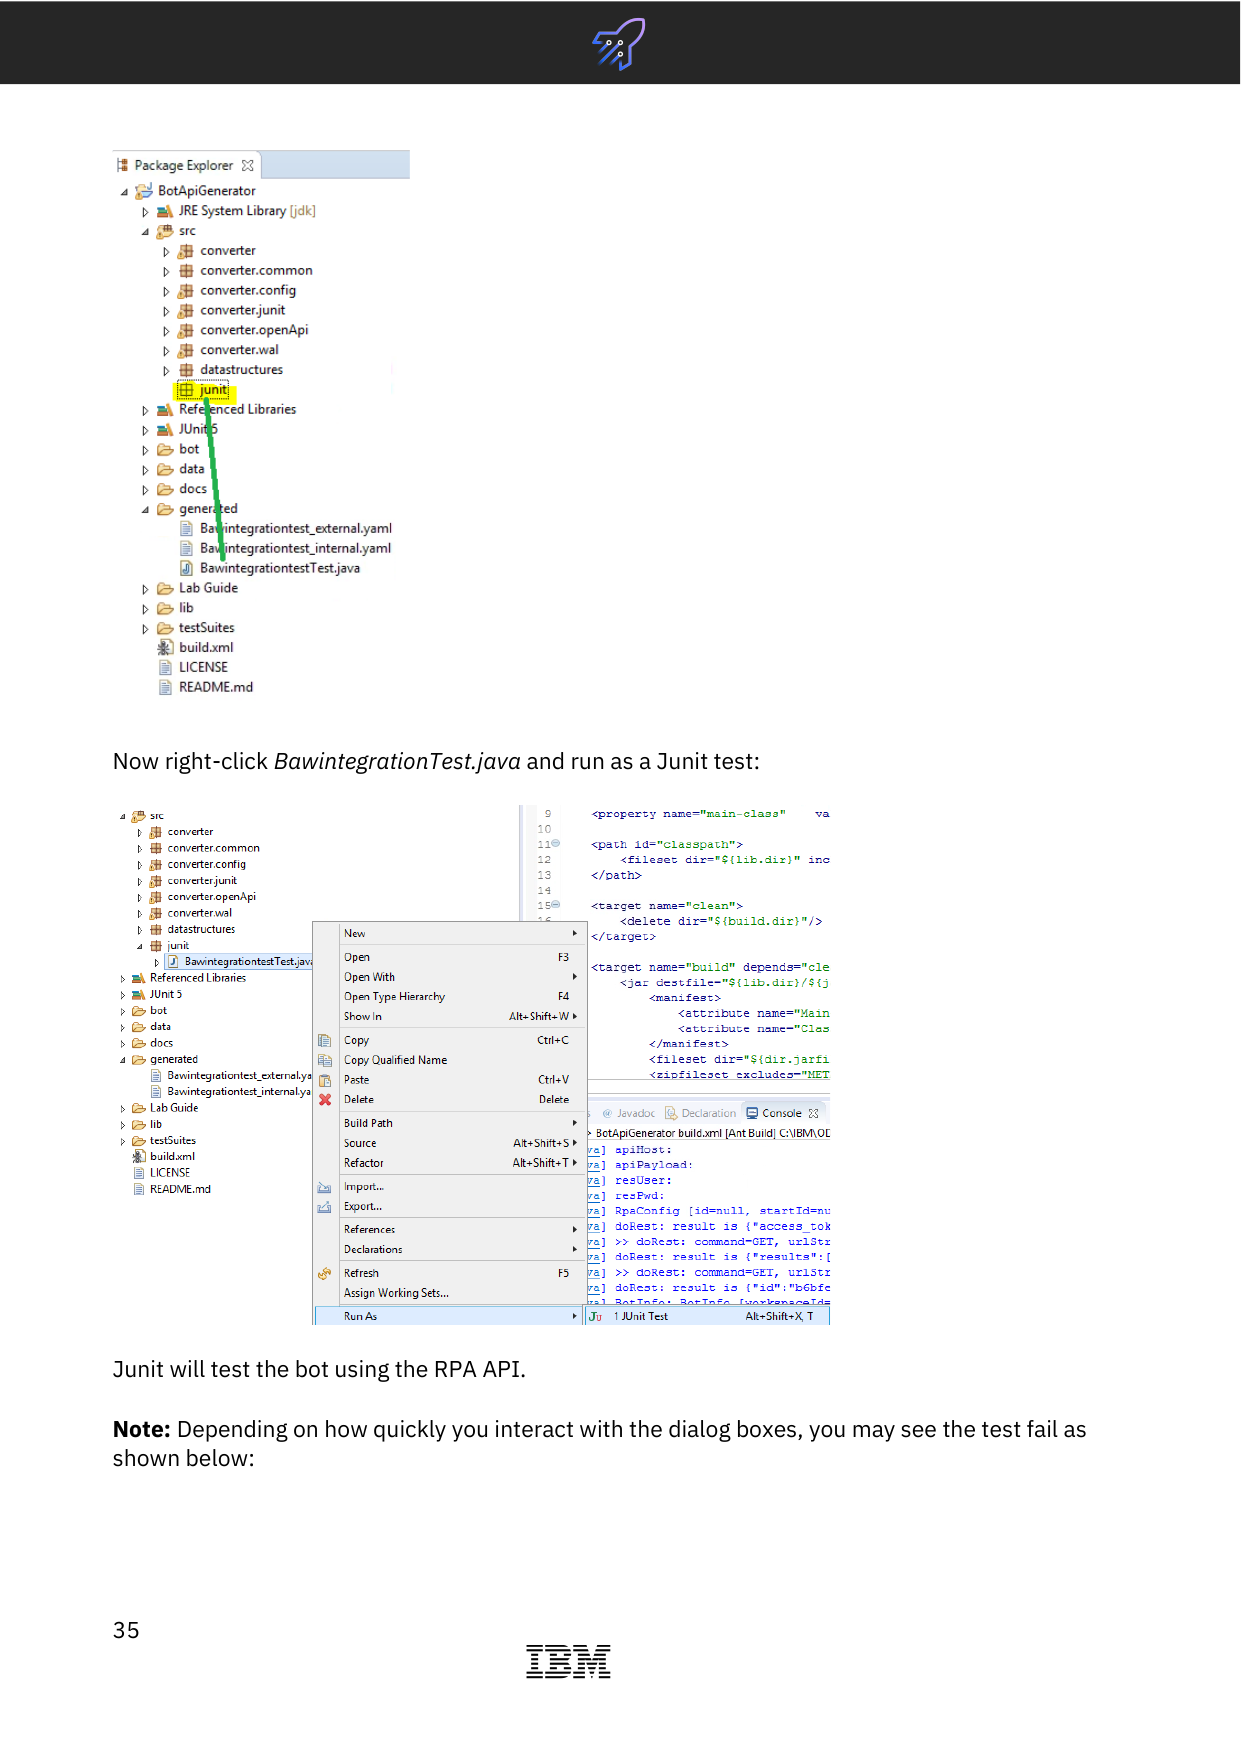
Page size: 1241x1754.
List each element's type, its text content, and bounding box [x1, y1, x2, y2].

picture [588, 14, 649, 75]
picture [526, 1645, 611, 1679]
picture [112, 150, 411, 716]
picture [112, 805, 830, 1325]
list Note: Depending on how quickly you interact with the dialog boxes, you may see the test fail as shown below: [112, 1413, 1128, 1473]
text Now right-click BawintegrationTest.java and run as a Junit test: [112, 746, 1128, 776]
list Junit will test the bot using the RPA API. [112, 1354, 1128, 1384]
